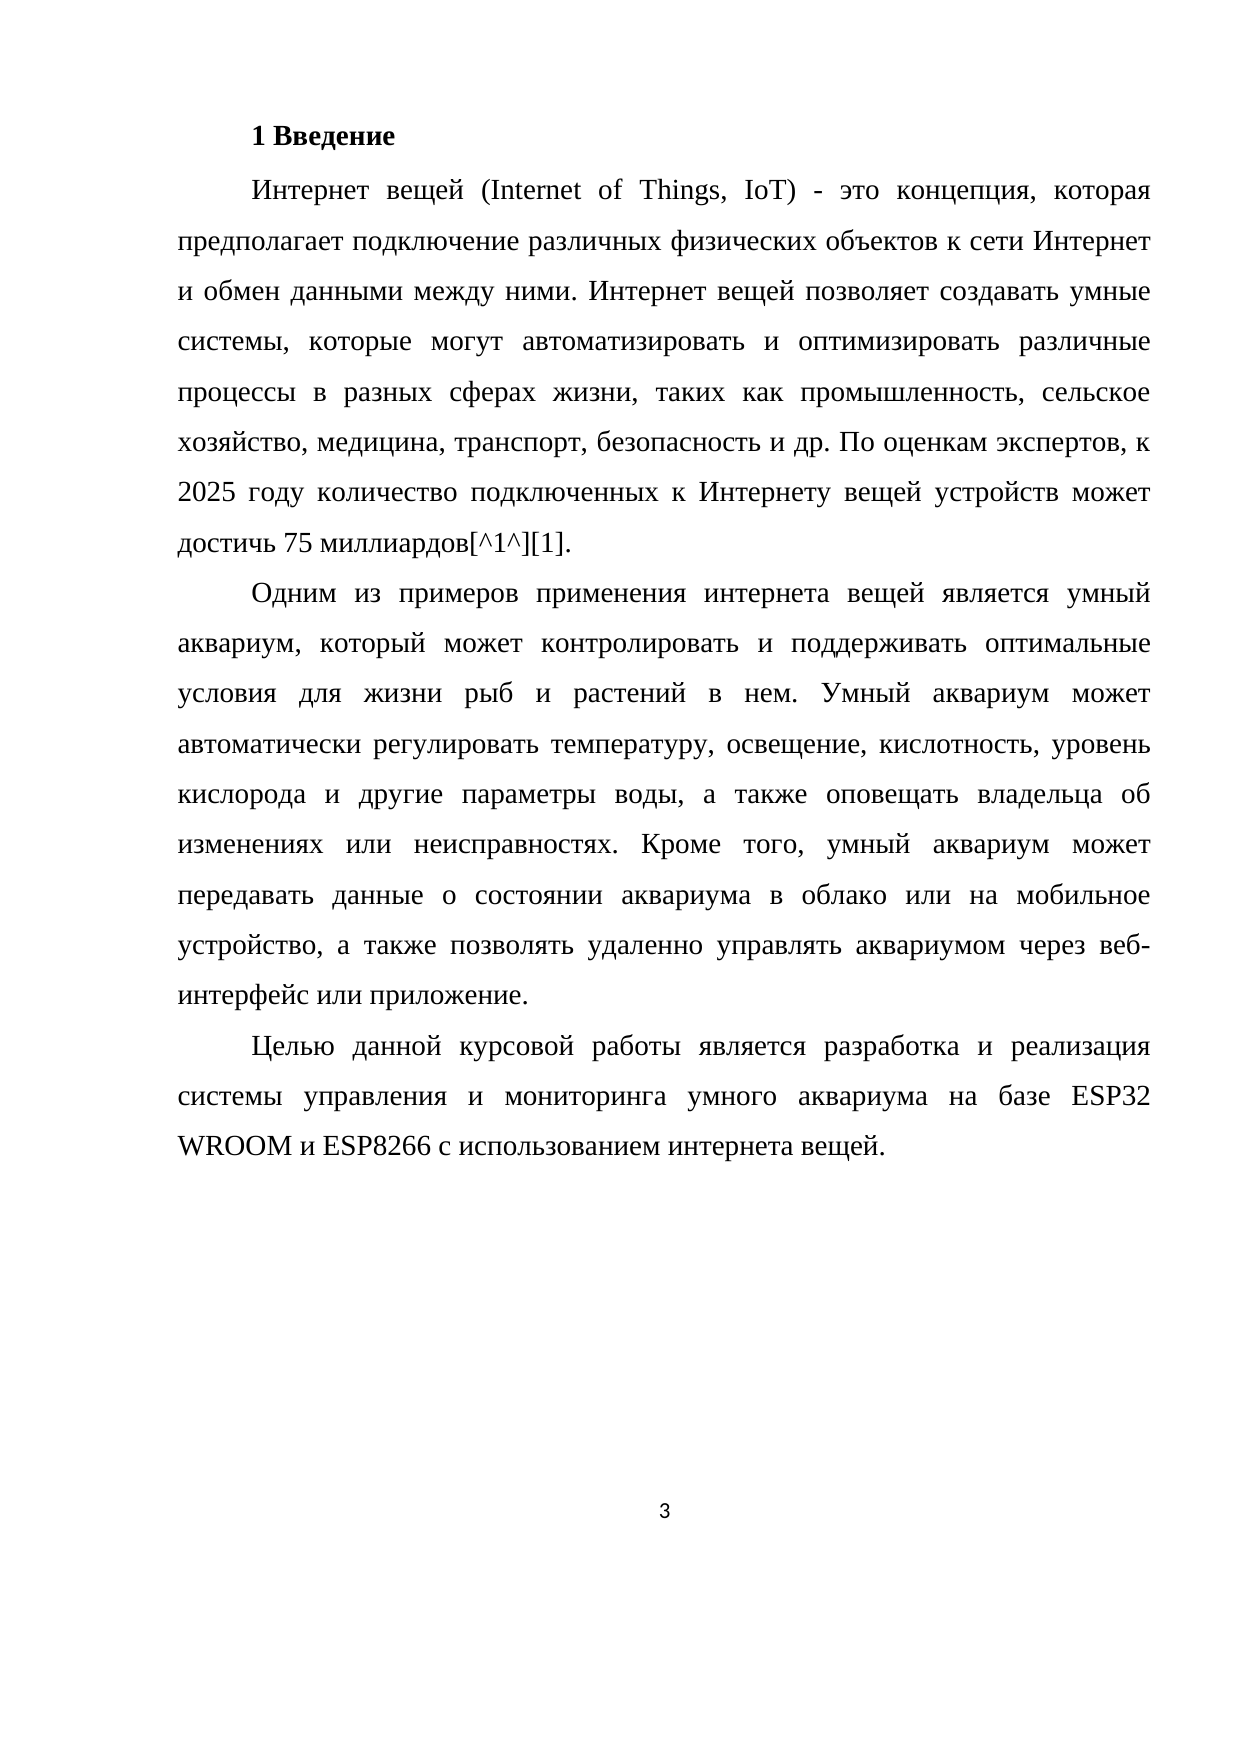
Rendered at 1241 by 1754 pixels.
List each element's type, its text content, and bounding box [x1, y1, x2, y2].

text Одним из примеров применения интернета вещей является умный аквариум, который может контролировать и поддерживать оптимальные условия для жизни рыб и растений в нем. Умный аквариум может автоматически регулировать температуру, освещение, кислотность, уровень кислорода и другие параметры воды, а также оповещать владельца об изменениях или неисправностях. Кроме того, умный аквариум может передавать данные о состоянии аквариума в облако или на мобильное устройство, а также позволять удаленно управлять аквариумом через веб-интерфейс или приложение. [177, 575, 1152, 1011]
text Введение [177, 118, 1152, 152]
text Интернет вещей (Internet of Things, IoT) - это концепция, которая предполагает подключение различных физических объектов к сети Интернет и обмен данными между ними. Интернет вещей позволяет создавать умные системы, которые могут автоматизировать и оптимизировать различные процессы в разных сферах жизни, таких как промышленность, сельское хозяйство, медицина, транспорт, безопасность и др. По оценкам экспертов, к 2025 году количество подключенных к Интернету вещей устройств может достичь 75 миллиардов[^1^][1]. [177, 172, 1152, 558]
text Целью данной курсовой работы является разработка и реализация системы управления и мониторинга умного аквариума на базе ESP32 WROOM и ESP8266 с использованием интернета вещей. [177, 1028, 1152, 1212]
